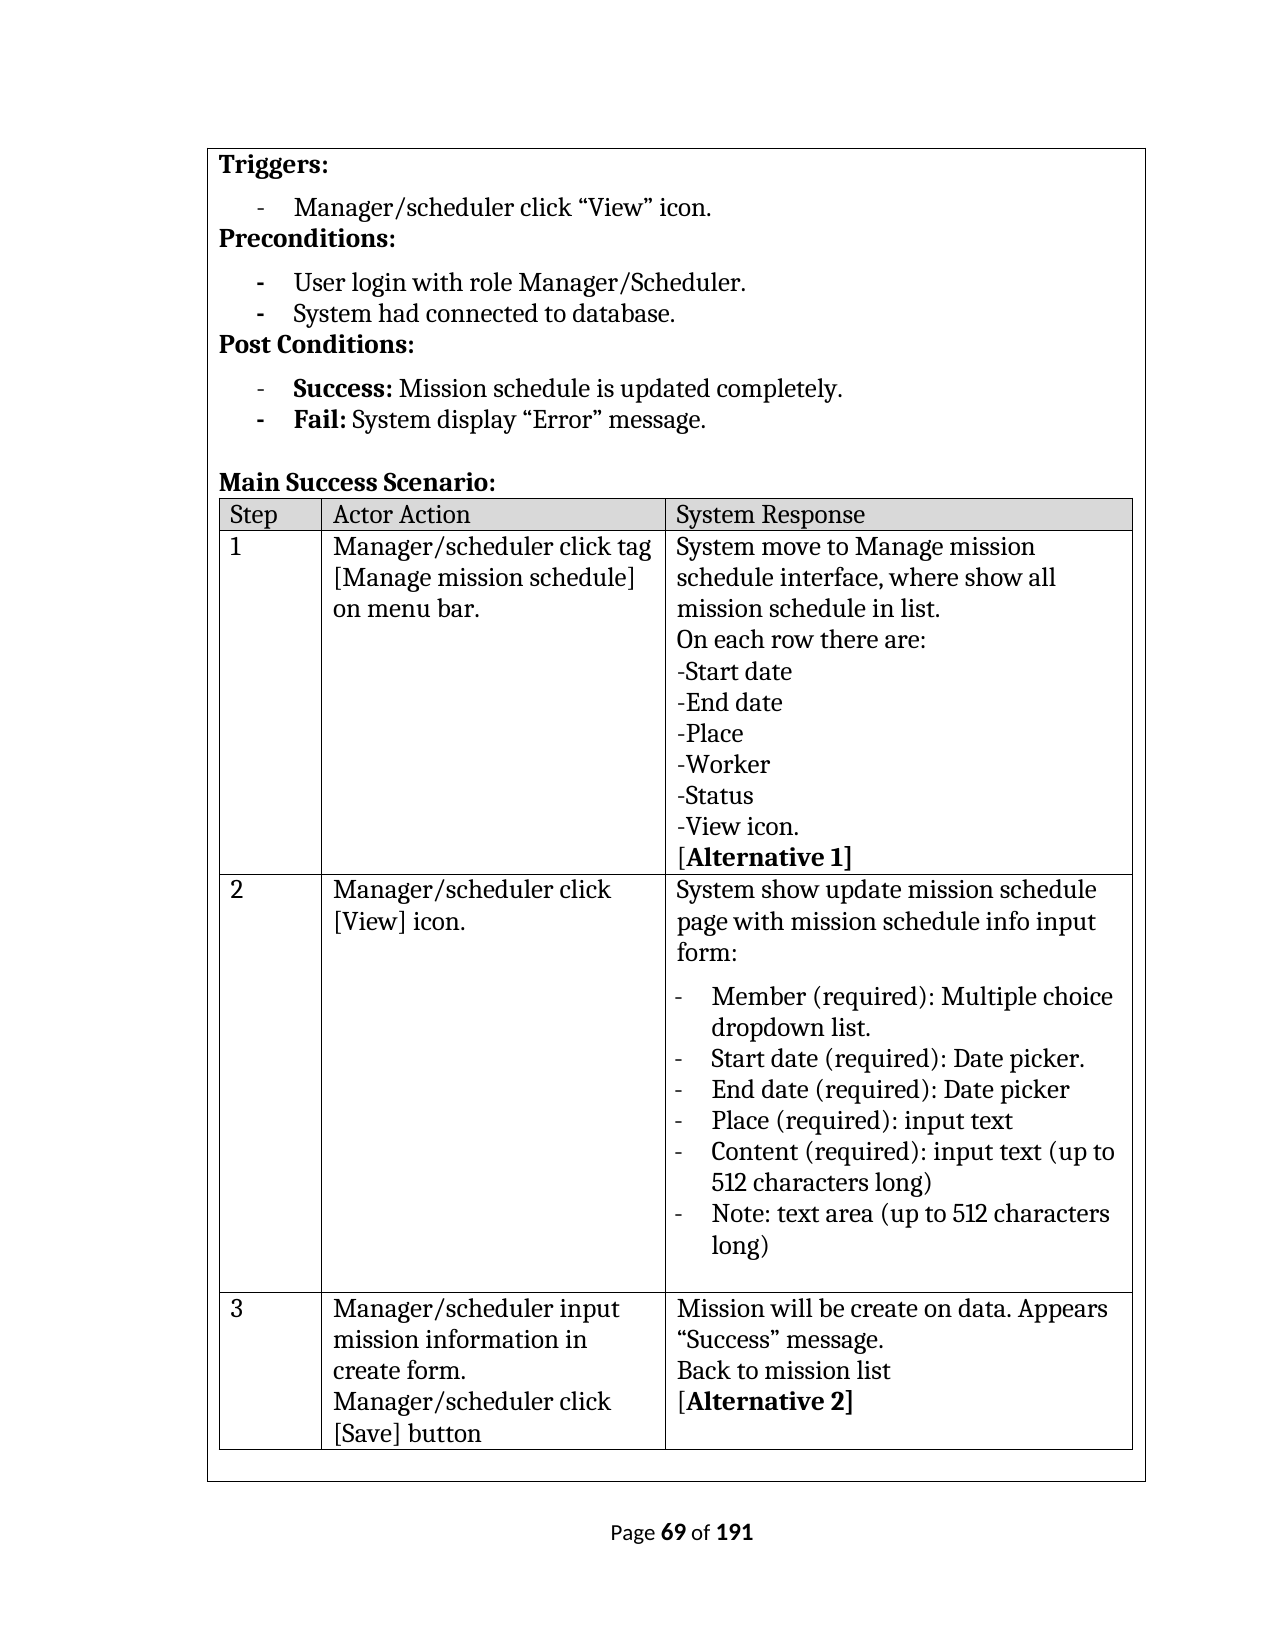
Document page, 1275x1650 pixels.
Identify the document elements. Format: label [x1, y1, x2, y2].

table_cell [208, 149, 1145, 1481]
